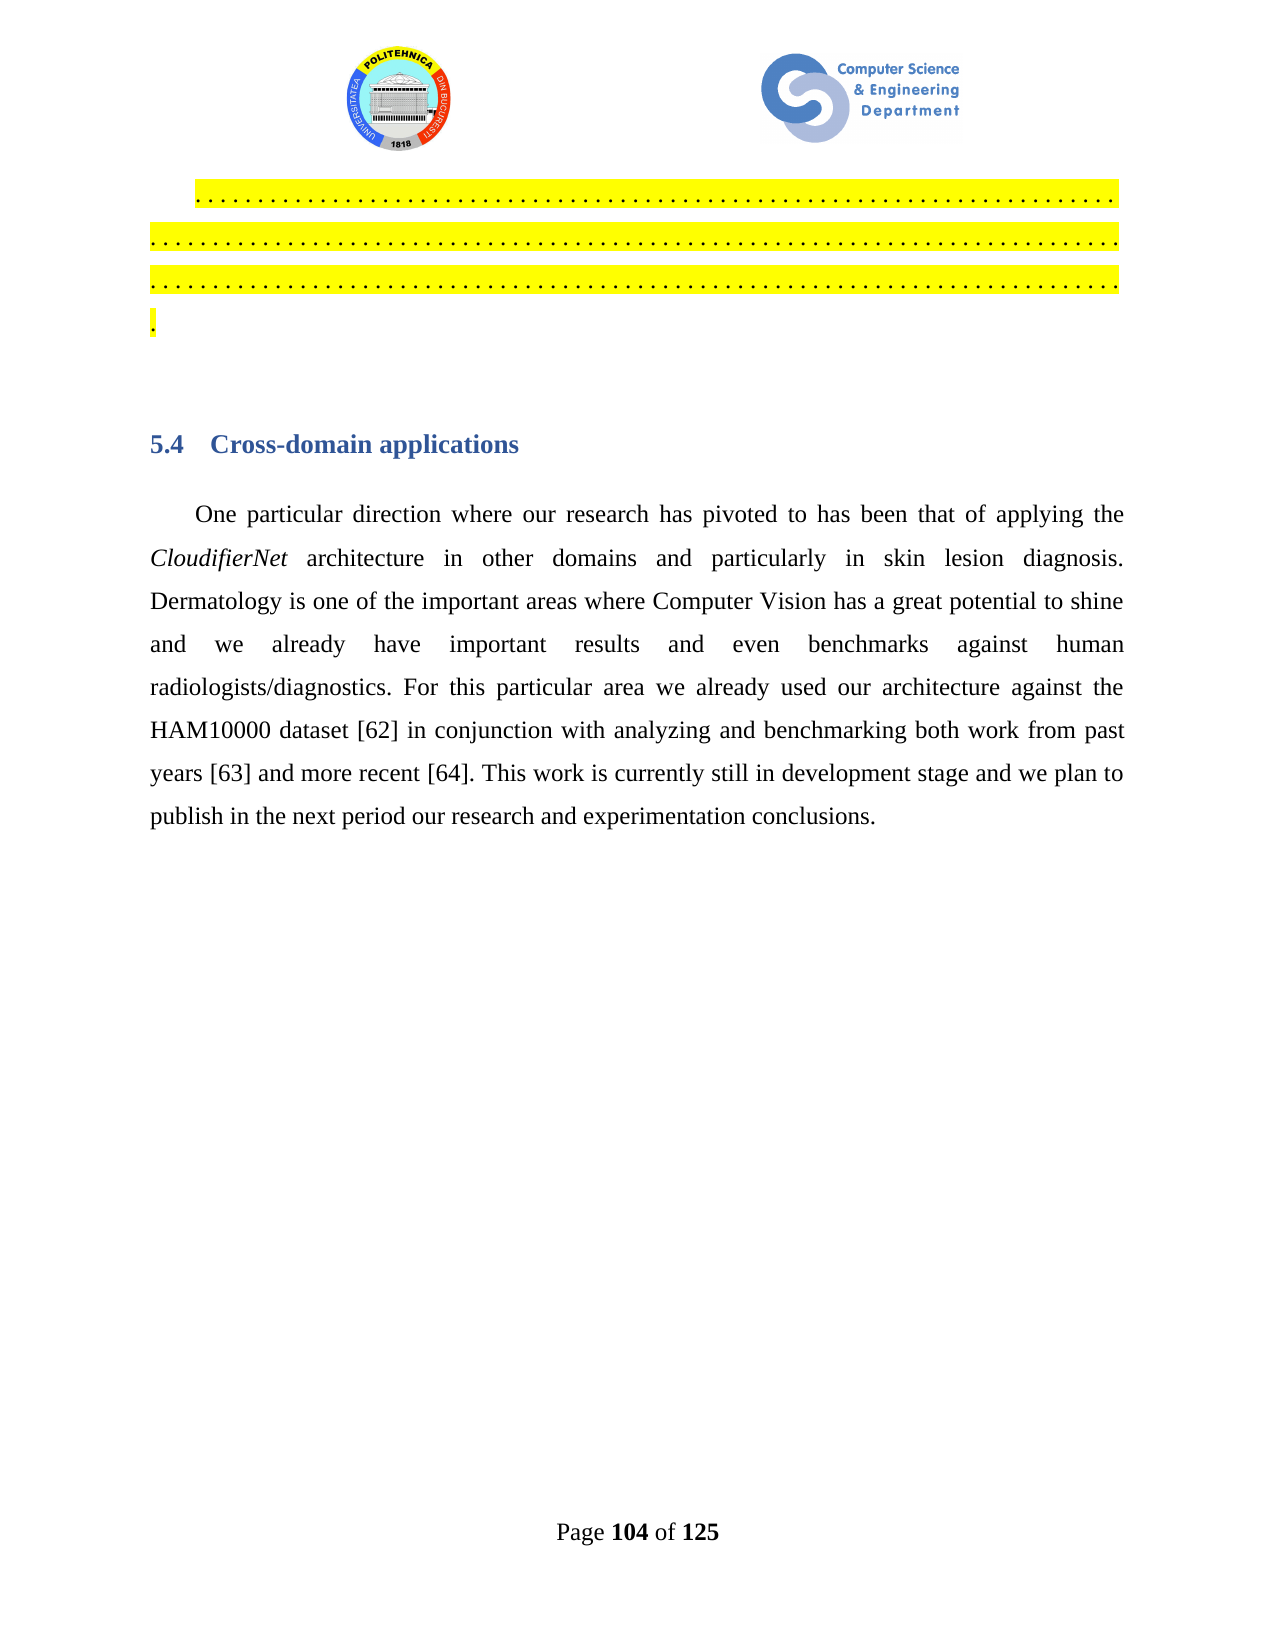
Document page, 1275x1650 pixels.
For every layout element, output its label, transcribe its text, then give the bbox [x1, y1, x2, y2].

picture [760, 53, 963, 144]
subtitle Cross-domain applications [150, 428, 1125, 459]
text . . . . . . . . . . . . . . . . . . . . . . . . . . . . . . . . . . . . . . . . . . . . . . . . . . . . . . . . . . . . . . . . . . . . . . . . . . . . . . . . . . . . . . . . . . . . . . . . . . . . . . . . . . . . . . . . . . . . . . . . . . . . . . . . . . . . . . . . . . . . . . . . . . . . . . . . . . . . . . . . . . . . . . . . . . . . . . . . . . . . . . . . . . . . . . . . . . . . . . . . . . . . . . . . . . . . . . . . . . . . . . . . . . . . . . . [150, 179, 1125, 337]
picture [346, 46, 451, 151]
text One particular direction where our research has pivoted to has been that of applying the CloudifierNet architecture in other domains and particularly in skin lesion diagnosis. Dermatology is one of the important areas where Computer Vision has a great potential to shine and we already have important results and even benchmarks against human radiologists/diagnostics. For this particular area we already used our architecture against the HAM10000 dataset in conjunction with analyzing and benchmarking both work from past years and more recent . This work is currently still in development stage and we plan to publish in the next period our research and experimentation conclusions. [150, 499, 1125, 830]
